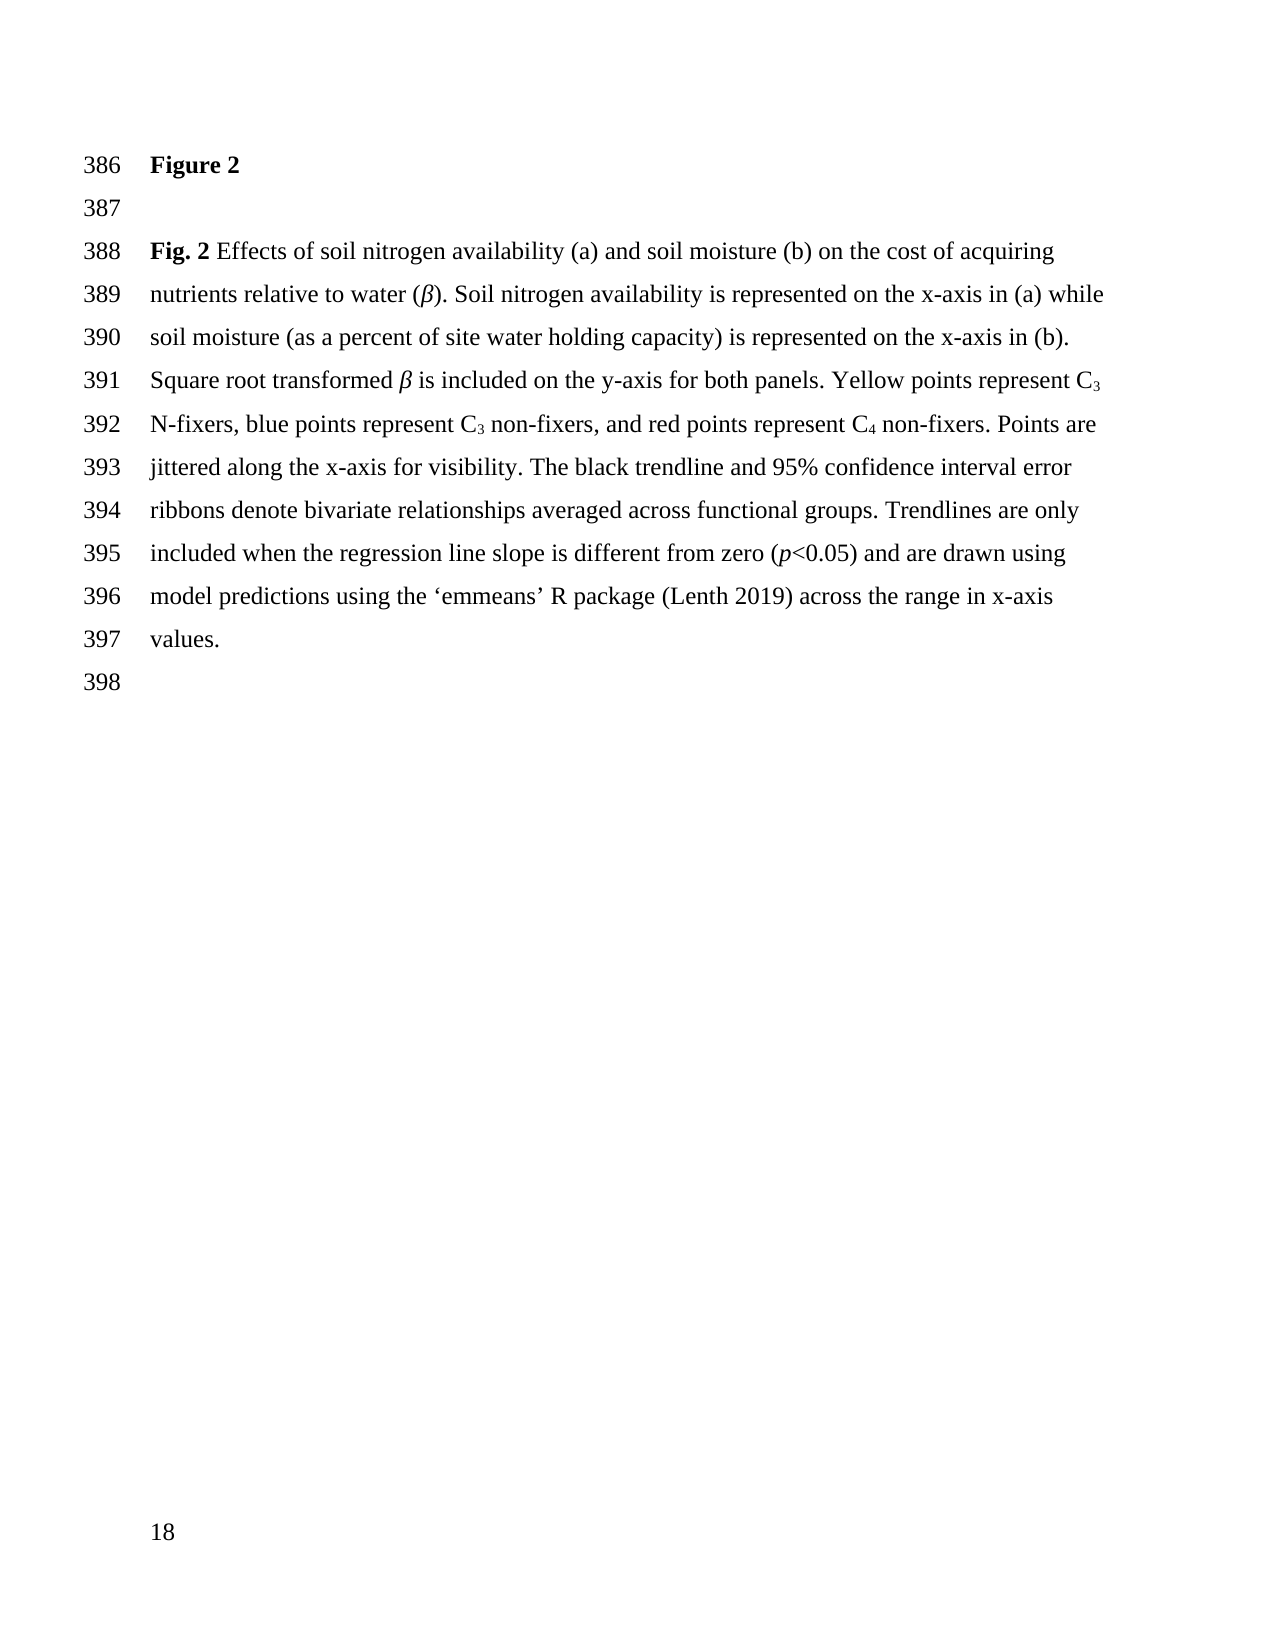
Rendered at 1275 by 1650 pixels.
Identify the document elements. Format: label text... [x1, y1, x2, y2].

text Figure 2 [150, 150, 1125, 179]
text Fig. 2 Effects of soil nitrogen availability (a) and soil moisture (b) on the cost of acquiring nutrients relative to water (β). Soil nitrogen availability is represented on the x-axis in (a) while soil moisture (as a percent of site water holding capacity) is represented on the x-axis in (b). Square root transformed β is included on the y-axis for both panels. Yellow points represent C3 N-fixers, blue points represent C3 non-fixers, and red points represent C4 non-fixers. Points are jittered along the x-axis for visibility. The black trendline and 95% confidence interval error ribbons denote bivariate relationships averaged across functional groups. Trendlines are only included when the regression line slope is different from zero (p<0.05) and are drawn using model predictions using the ‘emmeans’ R package (Lenth 2019) across the range in x-axis values. [150, 236, 1125, 653]
